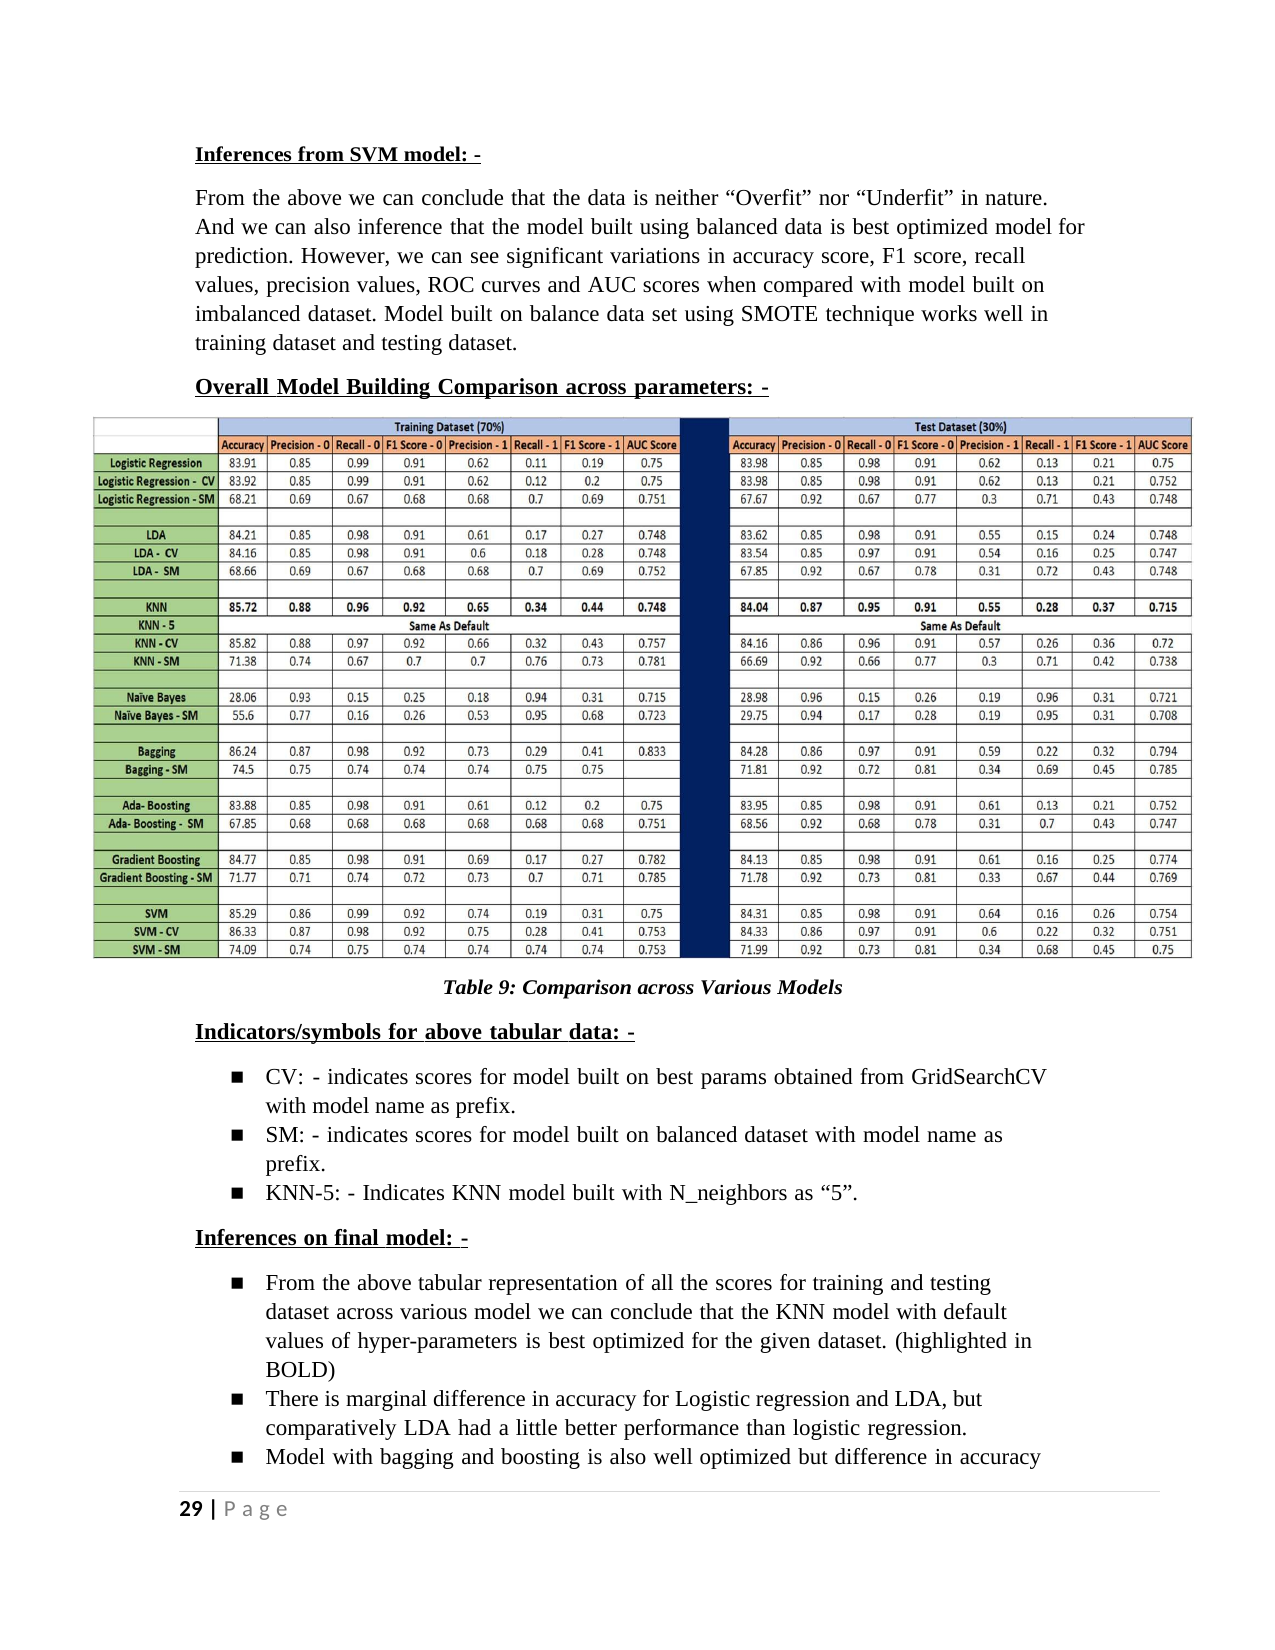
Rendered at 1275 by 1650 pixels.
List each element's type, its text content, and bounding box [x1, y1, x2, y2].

subtitle Inferences on final model: - [195, 1224, 1160, 1250]
text Inferences from SVM model: - [195, 142, 1160, 166]
picture [92, 416, 1194, 959]
text From the above we can conclude that the data is neither “Overfit” nor “Underfit” in nature. And we can also inference that the model built using balanced data is best optimized model for prediction. However, we can see significant variations in accuracy score, F1 score, recall values, precision values, ROC curves and AUC scores when compared with model built on imbalanced dataset. Model built on balance data set using SMOTE technique works well in training dataset and testing dataset. [195, 184, 1087, 355]
list KNN-5: - Indicates KNN model built with N_neighbors as “5”. [230, 1179, 1160, 1205]
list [230, 1443, 1073, 1469]
subtitle Indicators/symbols for above tabular data: - [195, 1018, 1160, 1044]
list There is marginal difference in accuracy for Logistic regression and LDA, but comparatively LDA had a little better performance than logistic regression. [230, 1385, 987, 1440]
text Table 9: Comparison across Various Models [442, 959, 1160, 999]
list From the above tabular representation of all the scores for training and testing dataset across various model we can conclude that the KNN model with default values of hyper-parameters is best optimized for the given dataset. (highlighted in BOLD) [230, 1269, 1048, 1382]
list SM: - indicates scores for model built on balanced dataset with model name as prefix. [230, 1121, 1017, 1176]
subtitle Overall Model Building Comparison across parameters: - [195, 373, 1160, 399]
list CV: - indicates scores for model built on best params obtained from GridSearchCV with model name as prefix. [230, 1063, 1051, 1118]
